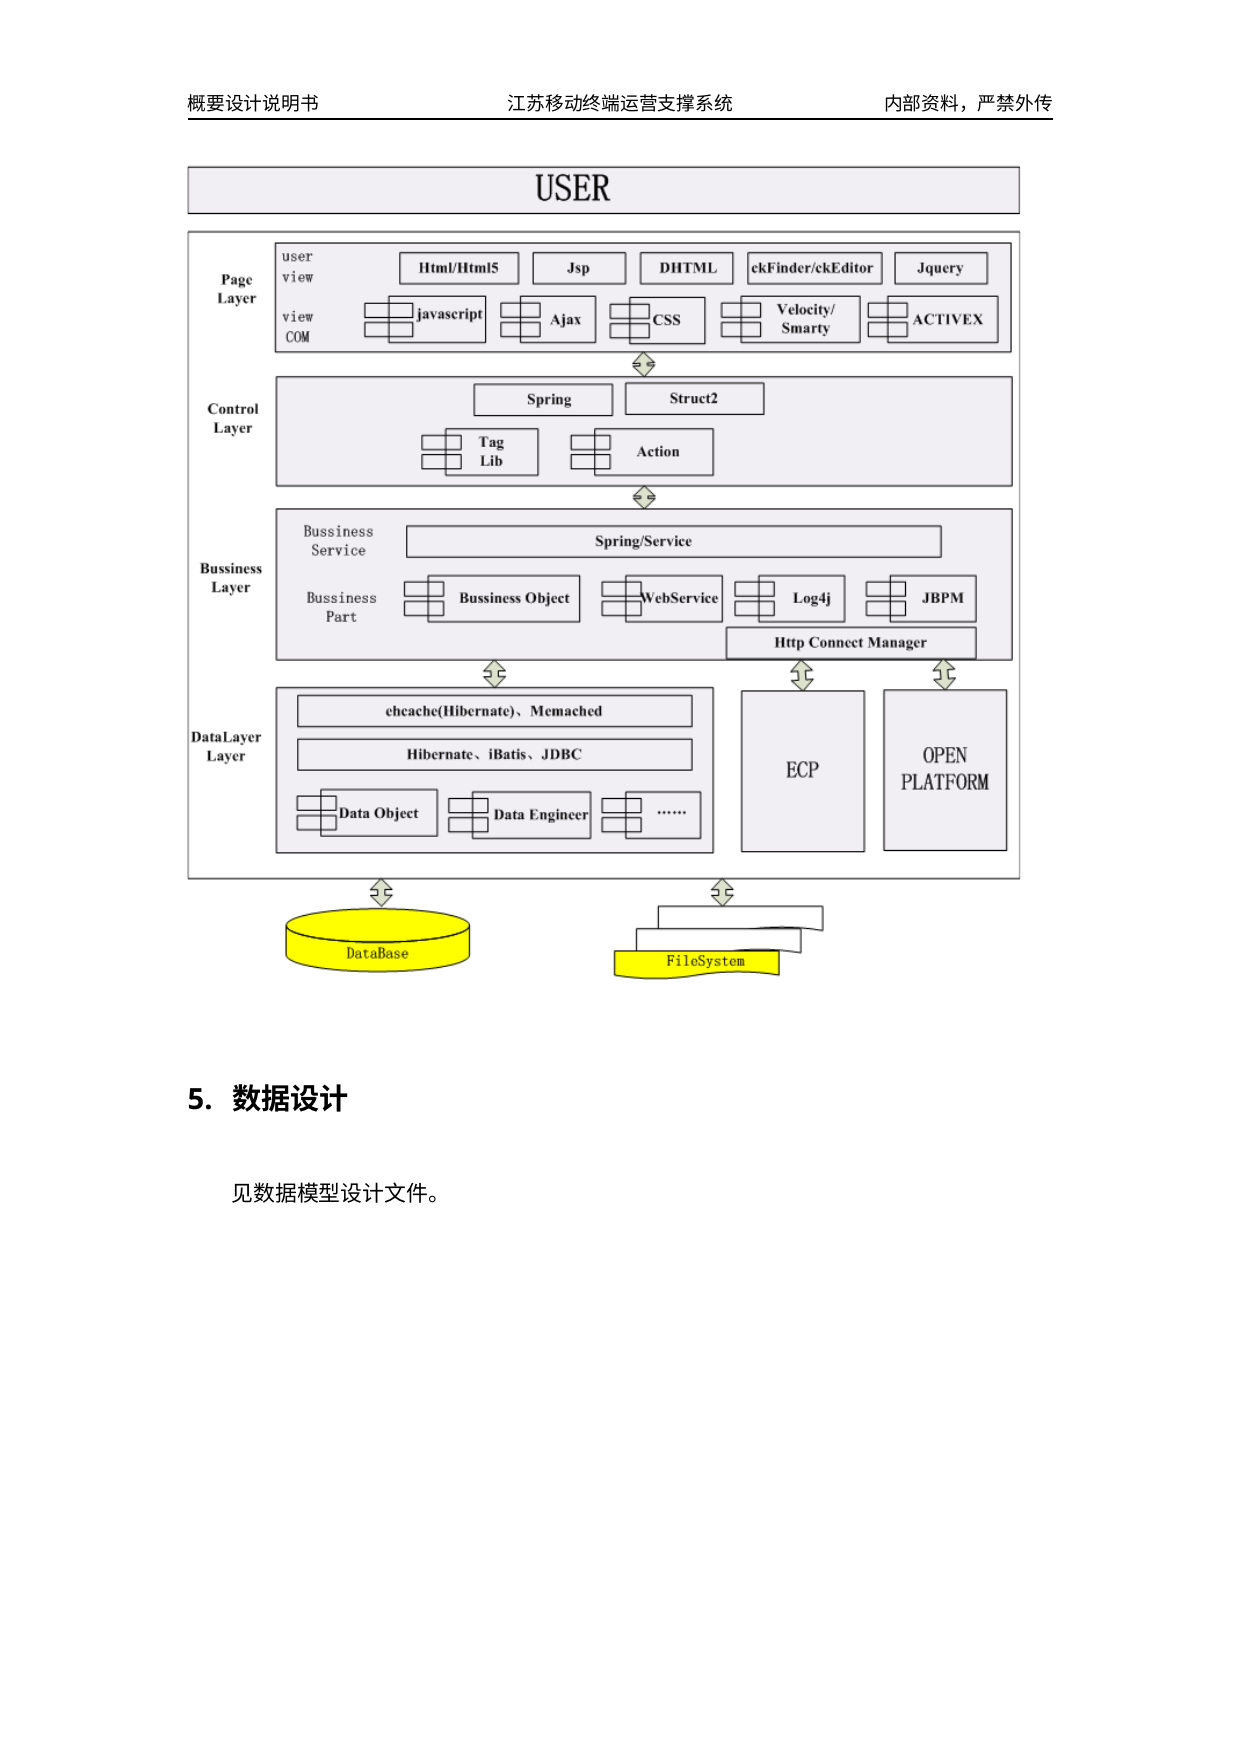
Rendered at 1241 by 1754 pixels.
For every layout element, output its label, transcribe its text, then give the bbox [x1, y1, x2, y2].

subtitle 数据设计 [187, 1064, 1053, 1129]
picture [187, 162, 1021, 980]
text 见数据模型设计文件。 [231, 1176, 1053, 1208]
